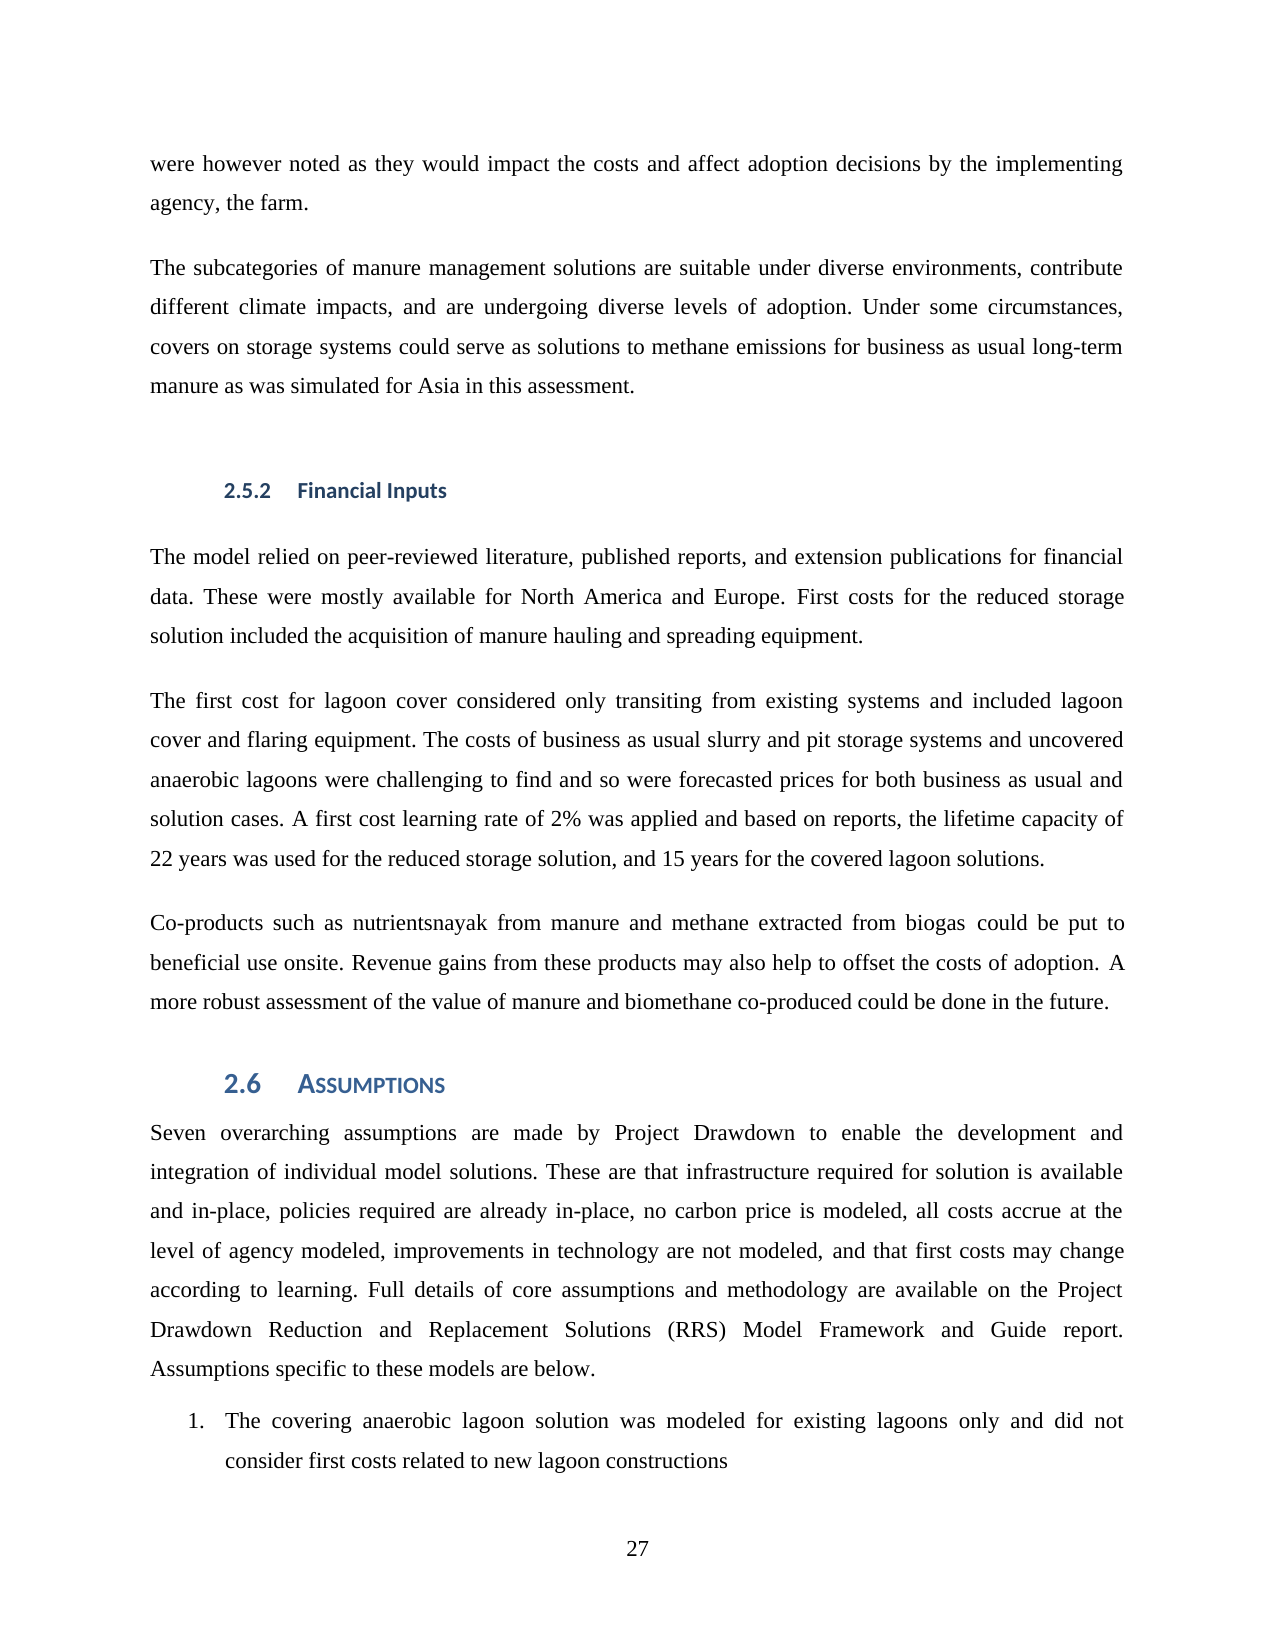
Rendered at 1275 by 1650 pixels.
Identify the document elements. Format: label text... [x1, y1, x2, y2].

subtitle 2.6 Assumptions [150, 1065, 1125, 1101]
text The model relied on peer-reviewed literature, published reports, and extension publications for financial data. These were mostly available for North America and Europe. First costs for the reduced storage solution included the acquisition of manure hauling and spreading equipment. [150, 543, 1125, 649]
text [150, 150, 1125, 216]
list The covering anaerobic lagoon solution was modeled for existing lagoons only and did not consider first costs related to new lagoon constructions [187, 1407, 1125, 1473]
text The first cost for lagoon cover considered only transiting from existing systems and included lagoon cover and flaring equipment. The costs of business as usual slurry and pit storage systems and uncovered anaerobic lagoons were challenging to find and so were forecasted prices for both business as usual and solution cases. A first cost learning rate of 2% was applied and based on reports, the lifetime capacity of 22 years was used for the reduced storage solution, and 15 years for the covered lagoon solutions. [150, 687, 1125, 871]
subtitle 2.5.2 Financial Inputs [150, 476, 1125, 504]
text Seven overarching assumptions are made by Project Drawdown to enable the development and integration of individual model solutions. These are that infrastructure required for solution is available and in-place, policies required are already in-place, no carbon price is modeled, all costs accrue at the level of agency modeled, improvements in technology are not modeled, and that first costs may change according to learning. Full details of core assumptions and methodology are available on the Project Drawdown Reduction and Replacement Solutions (RRS) Model Framework and Guide report. Assumptions specific to these models are below. [150, 1118, 1125, 1382]
text Co-products such as nutrientsnayak from manure and methane extracted from biogas could be put to beneficial use onsite. Revenue gains from these products may also help to offset the costs of adoption. A more robust assessment of the value of manure and biomethane co-produced could be done in the future. [150, 909, 1125, 1014]
text The subcategories of manure management solutions are suitable under diverse environments, contribute different climate impacts, and are undergoing diverse levels of adoption. Under some circumstances, covers on storage systems could serve as solutions to methane emissions for business as usual long-term manure as was simulated for Asia in this assessment. [150, 254, 1125, 399]
